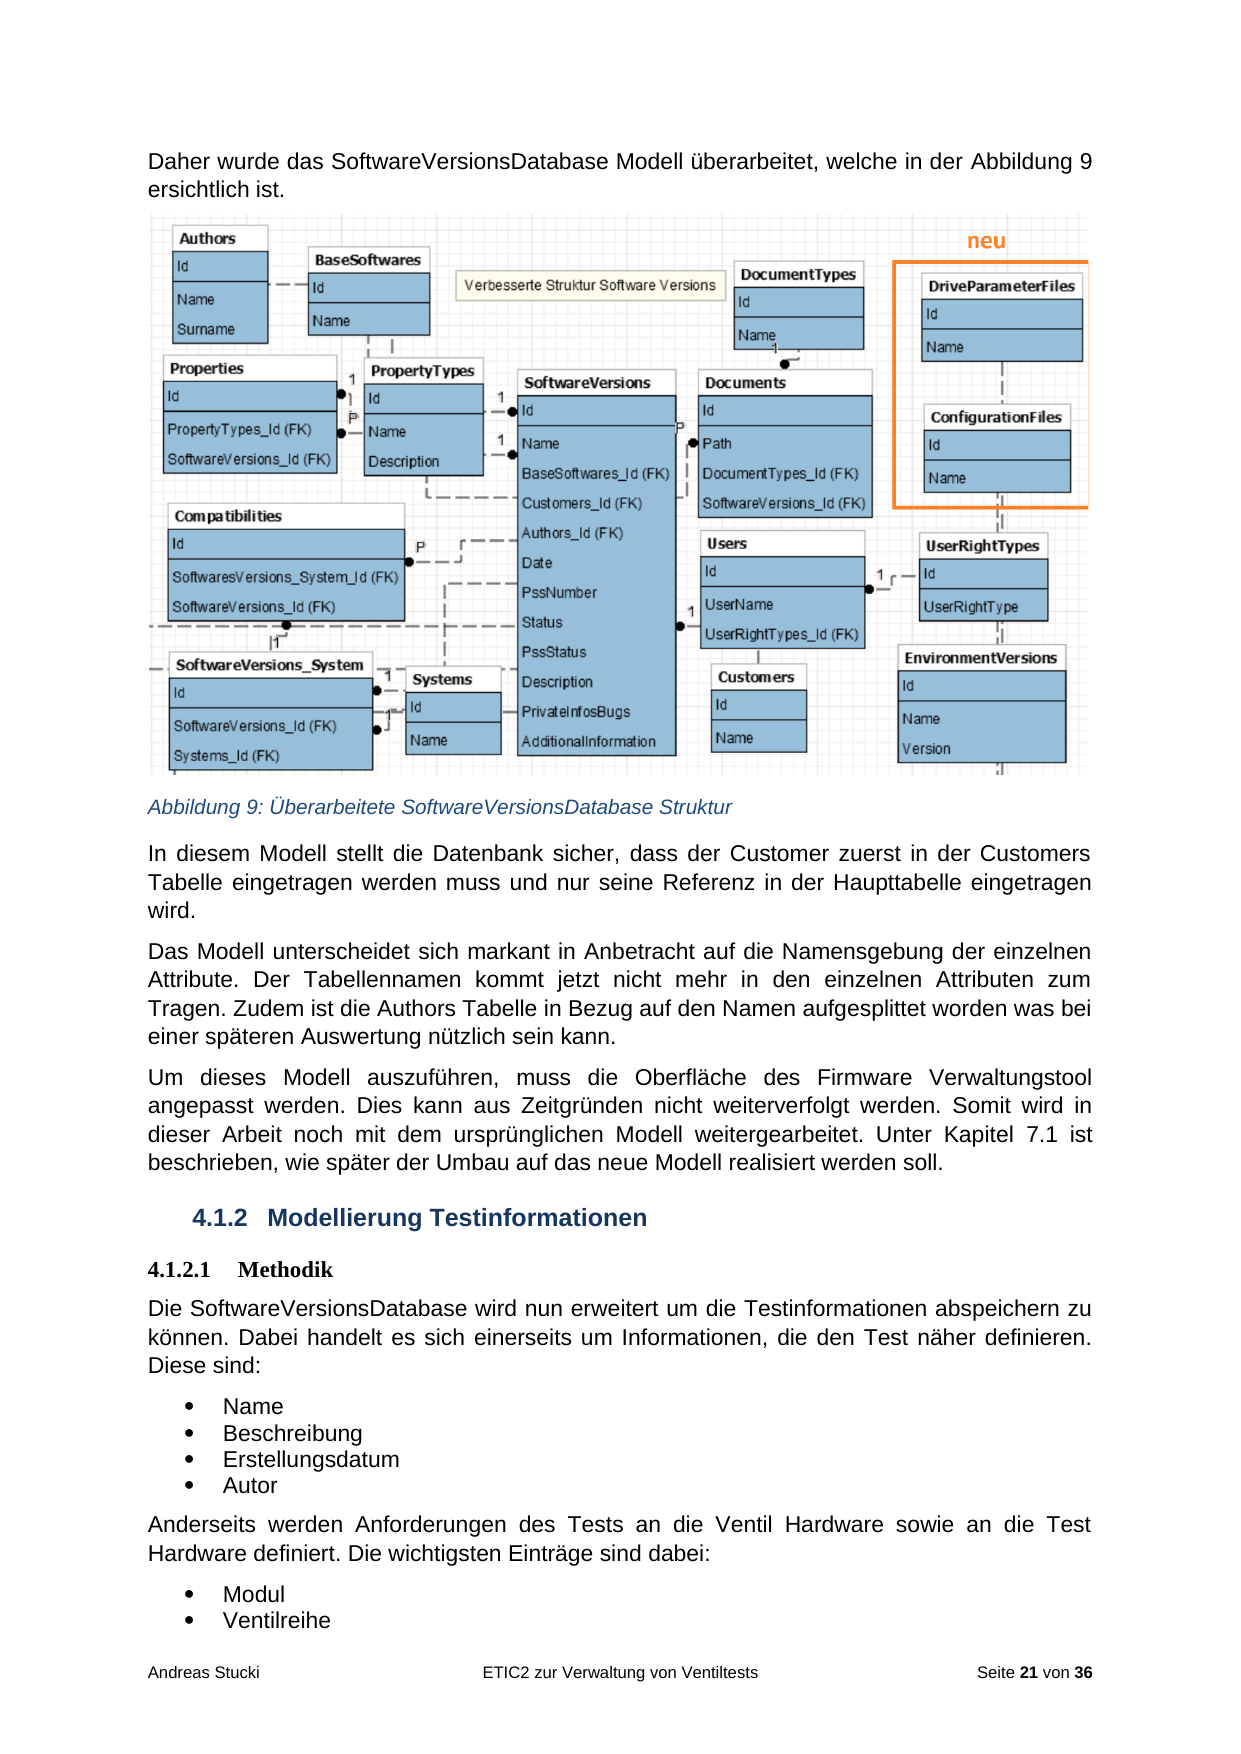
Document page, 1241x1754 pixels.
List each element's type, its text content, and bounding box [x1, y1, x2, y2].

list Autor [185, 1472, 1092, 1499]
text Anderseits werden Anforderungen des Tests an die Ventil Hardware sowie an die Test Hardware definiert. Die wichtigsten Einträge sind dabei: [148, 1511, 1092, 1566]
list Modul [185, 1581, 1092, 1607]
list Erstellungsdatum [185, 1446, 1092, 1472]
text Das Modell unterscheidet sich markant in Anbetracht auf die Namensgebung der einzelnen Attribute. Der Tabellennamen kommt jetzt nicht mehr in den einzelnen Attributen zum Tragen. Zudem ist die Authors Tabelle in Bezug auf den Namen aufgesplittet worden was bei einer späteren Auswertung nützlich sein kann. [148, 938, 1092, 1049]
text Daher wurde das SoftwareVersionsDatabase Modell überarbeitet, welche in der Abbildung 9 ersichtlich ist. [148, 148, 1092, 202]
list Beschreibung [185, 1419, 1092, 1446]
text Die SoftwareVersionsDatabase wird nun erweitert um die Testinformationen abspeichern zu können. Dabei handelt es sich einerseits um Informationen, die den Test näher definieren. Diese sind: [148, 1295, 1092, 1379]
list Ventilreihe [185, 1607, 1092, 1633]
subtitle Modellierung Testinformationen [192, 1203, 1092, 1232]
subtitle Methodik [148, 1257, 1092, 1283]
text Um dieses Modell auszuführen, muss die Oberfläche des Firmware Verwaltungstool angepasst werden. Dies kann aus Zeitgründen nicht weiterverfolgt werden. Somit wird in dieser Arbeit noch mit dem ursprünglichen Modell weitergearbeitet. Unter Kapitel 7.1 ist beschrieben, wie später der Umbau auf das neue Modell realisiert werden soll. [148, 1064, 1092, 1176]
list Name [185, 1393, 1092, 1419]
picture [147, 214, 1088, 774]
text In diesem Modell stellt die Datenbank sicher, dass der Customer zuerst in der Customers Tabelle eingetragen werden muss und nur seine Referenz in der Haupttabelle eingetragen wird. [148, 840, 1092, 923]
